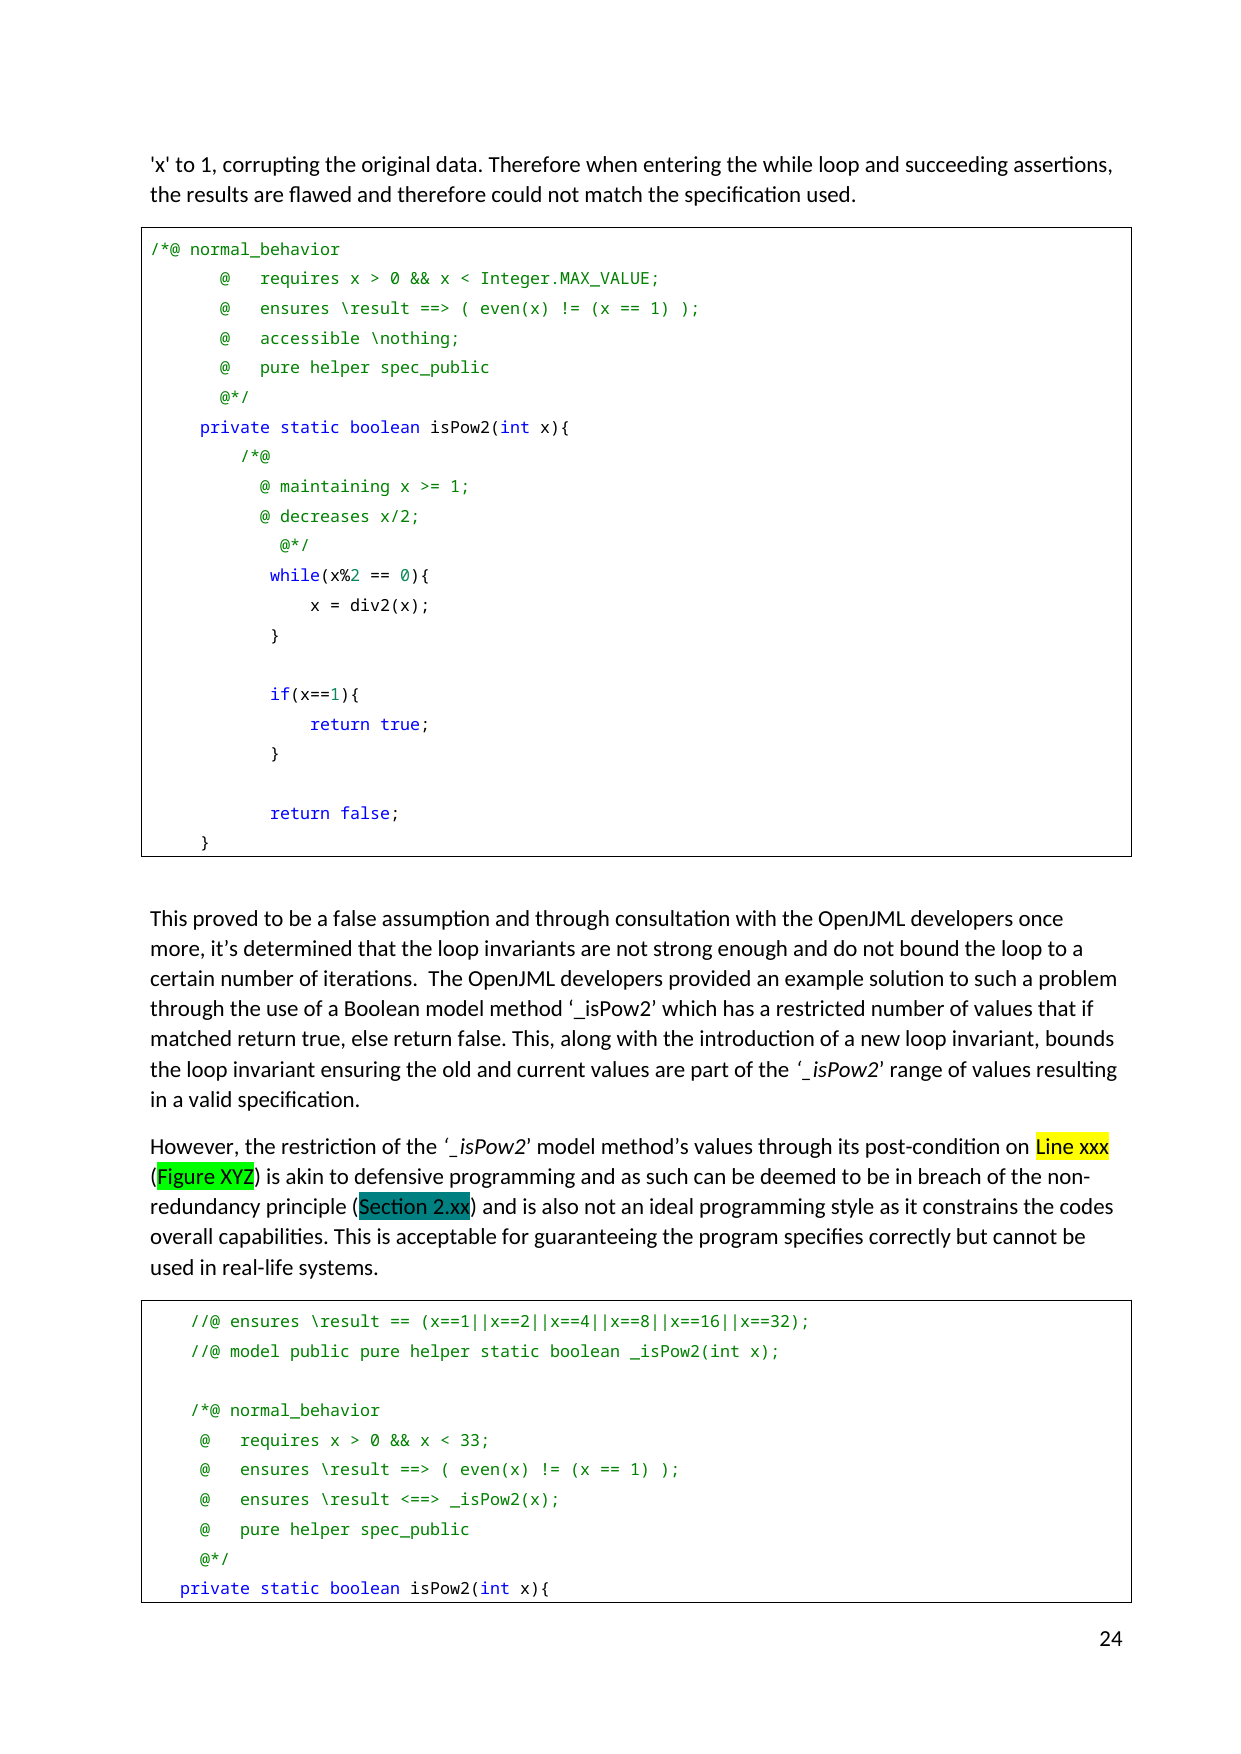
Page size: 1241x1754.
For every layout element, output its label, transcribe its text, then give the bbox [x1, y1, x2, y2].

text } [150, 616, 1122, 646]
text private static boolean isPow2(int x){ [142, 1567, 1131, 1602]
text @*/ [150, 527, 1122, 557]
text @ requires x > 0 && x < Integer.MAX_VALUE; [150, 260, 1122, 289]
text @ ensures \result ==> ( even(x) != (x == 1) ); [150, 289, 1122, 319]
text /*@ normal_behavior [142, 228, 1131, 260]
text return true; [150, 705, 1122, 735]
text @ ensures \result ==> ( even(x) != (x == 1) ); [150, 1451, 1122, 1481]
text } [142, 821, 1131, 856]
text This proved to be a false assumption and through consultation with the OpenJML developers once more, it’s determined that the loop invariants are not strong enough and do not bound the loop to a certain number of iterations. The OpenJML developers provided an example solution to such a problem through the use of a Boolean model method ‘_isPow2’ which has a restricted number of values that if matched return true, else return false. This, along with the introduction of a new loop invariant, bounds the loop invariant ensuring the old and current values are part of the ‘_isPow2’ range of values resulting in a valid specification. [150, 904, 1122, 1113]
text However, the restriction of the ‘_isPow2’ model method’s values through its post-condition on Line xxx (Figure XYZ) is akin to defensive programming and as such can be deemed to be in breach of the non-redundancy principle (Section 2.xx) and is also not an ideal programming style as it constrains the codes overall capabilities. This is acceptable for guaranteeing the program specifies correctly but cannot be used in real-life systems. [150, 1132, 1122, 1281]
text @ requires x > 0 && x < 33; [150, 1421, 1122, 1451]
text @ pure helper spec_public [150, 1510, 1122, 1540]
text x = div2(x); [150, 586, 1122, 616]
text @ pure helper spec_public [150, 349, 1122, 379]
text } [150, 735, 1122, 764]
text return false; [150, 794, 1122, 821]
text //@ ensures \result == (x==1||x==2||x==4||x==8||x==16||x==32); [142, 1301, 1131, 1332]
text @ decreases x/2; [150, 497, 1122, 527]
text /*@ [150, 438, 1122, 468]
text @*/ [150, 379, 1122, 408]
text private static boolean isPow2(int x){ [150, 408, 1122, 438]
text @ accessible \nothing; [150, 319, 1122, 349]
text @ maintaining x >= 1; [150, 468, 1122, 497]
text /*@ normal_behavior [150, 1392, 1122, 1421]
text @*/ [150, 1540, 1122, 1567]
text //@ model public pure helper static boolean _isPow2(int x); [150, 1332, 1122, 1362]
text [150, 150, 1122, 208]
text if(x==1){ [150, 676, 1122, 705]
text while(x%2 == 0){ [150, 557, 1122, 586]
text @ ensures \result <==> _isPow2(x); [150, 1481, 1122, 1510]
